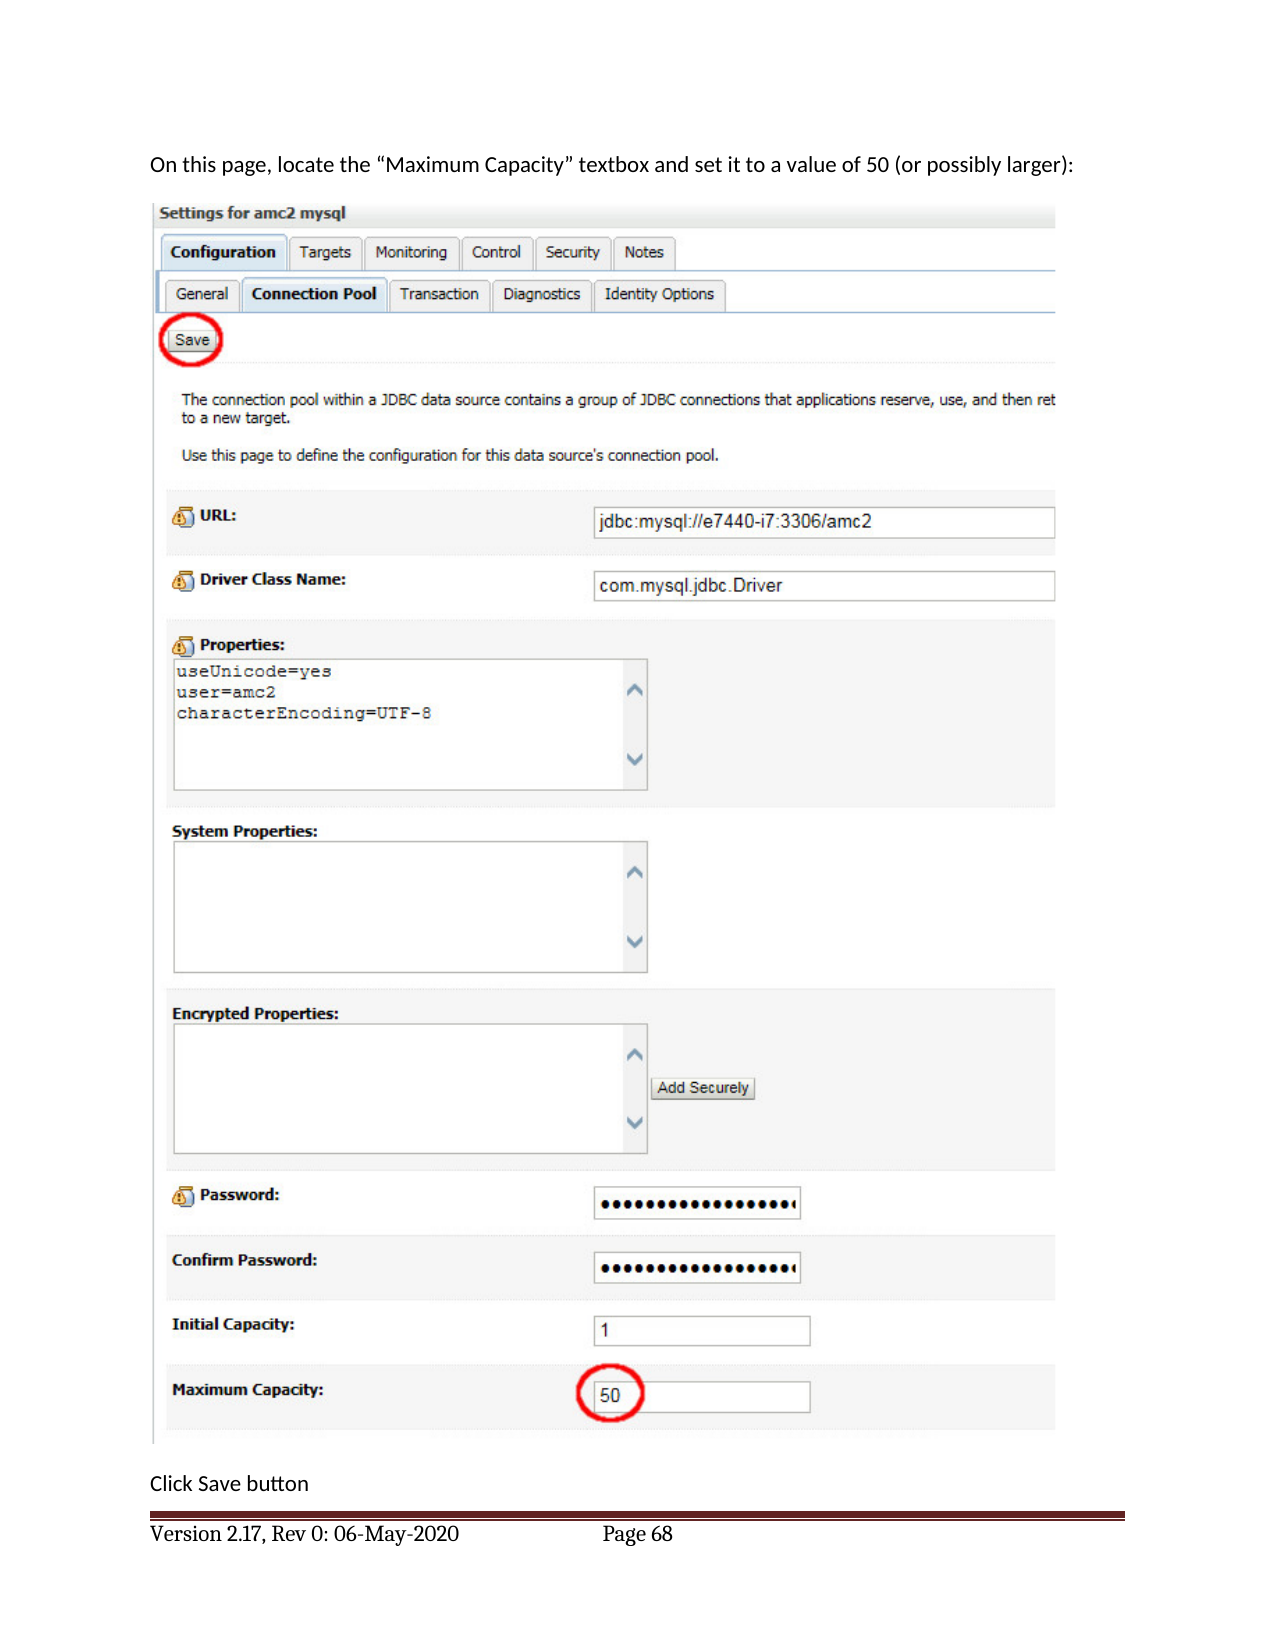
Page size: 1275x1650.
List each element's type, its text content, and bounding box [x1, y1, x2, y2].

text On this page, locate the “Maximum Capacity” textbox and set it to a value of 50 (or possibly larger): [150, 150, 1125, 178]
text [150, 1469, 1125, 1497]
picture [150, 203, 1056, 1444]
